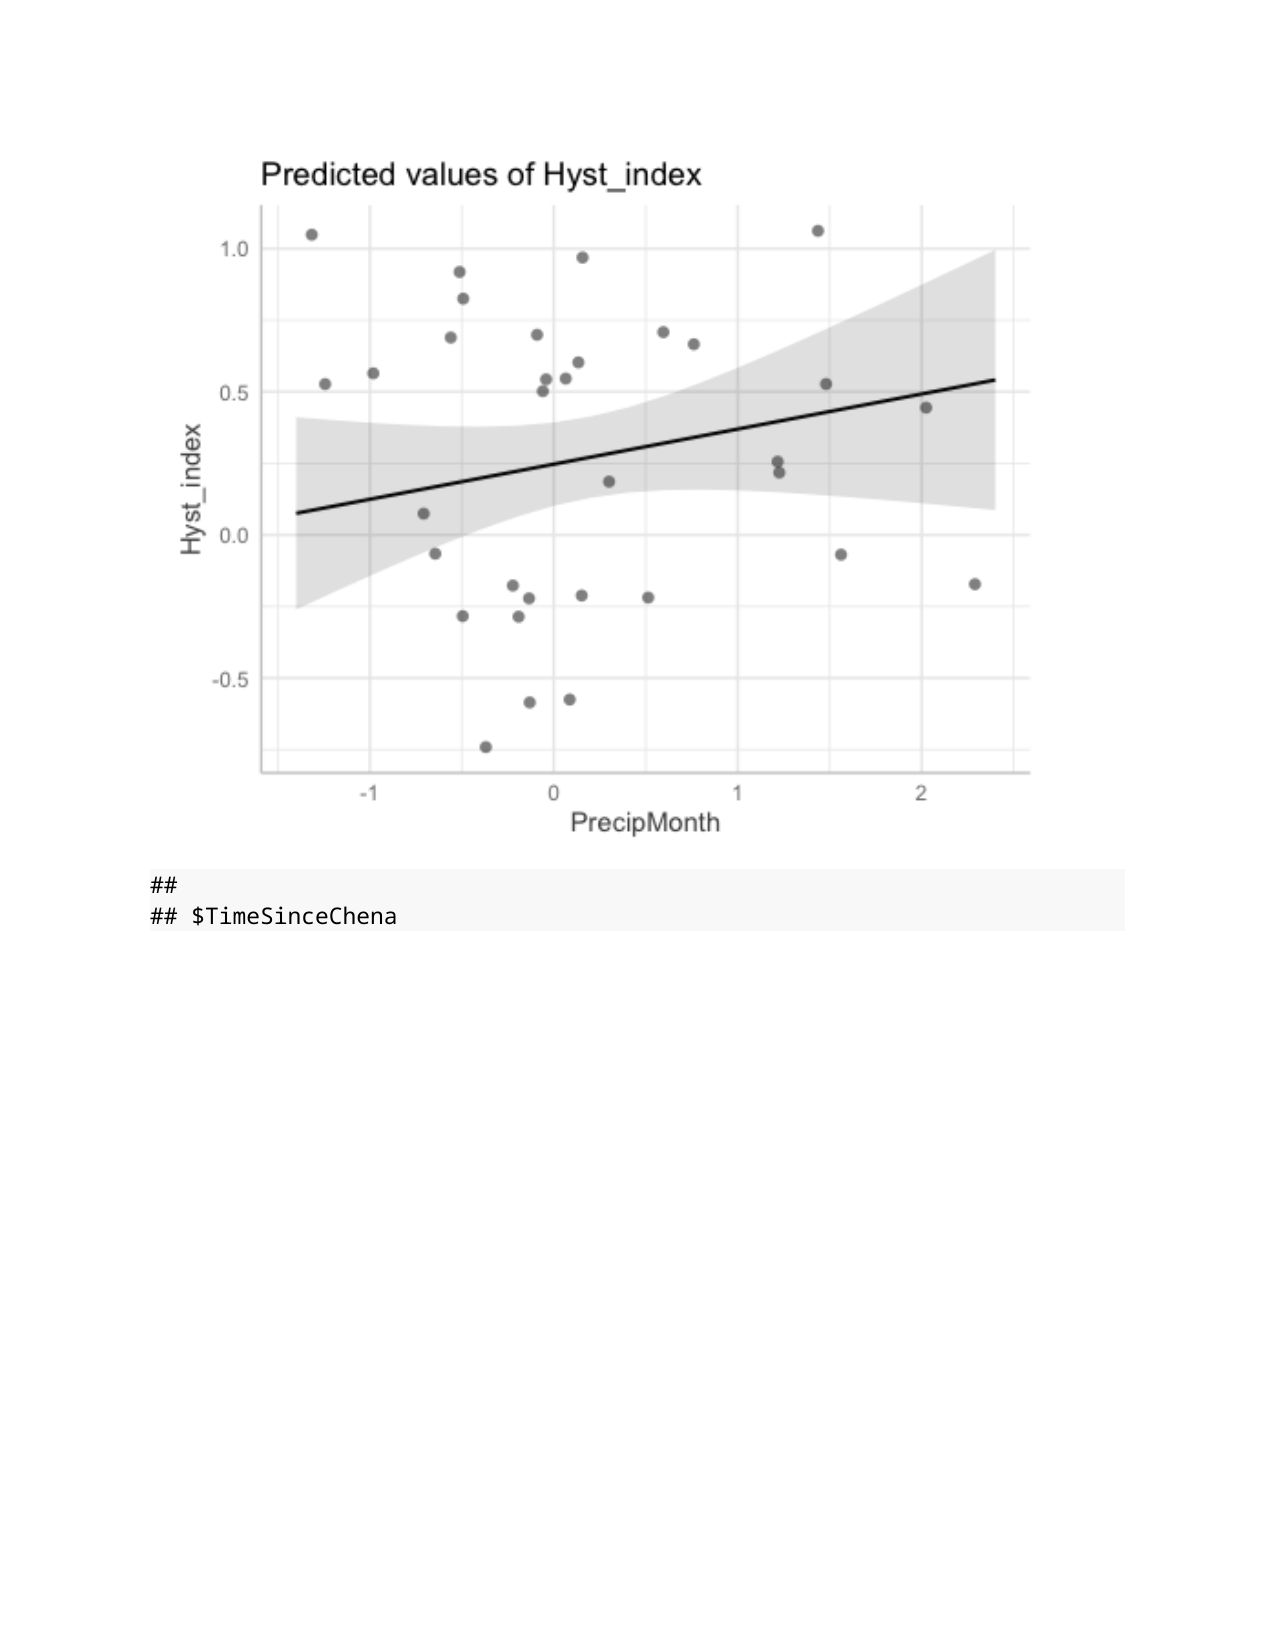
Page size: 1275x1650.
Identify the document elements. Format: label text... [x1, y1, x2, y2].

text ## ## $TimeSinceChena [150, 869, 1125, 931]
picture [168, 150, 1044, 850]
